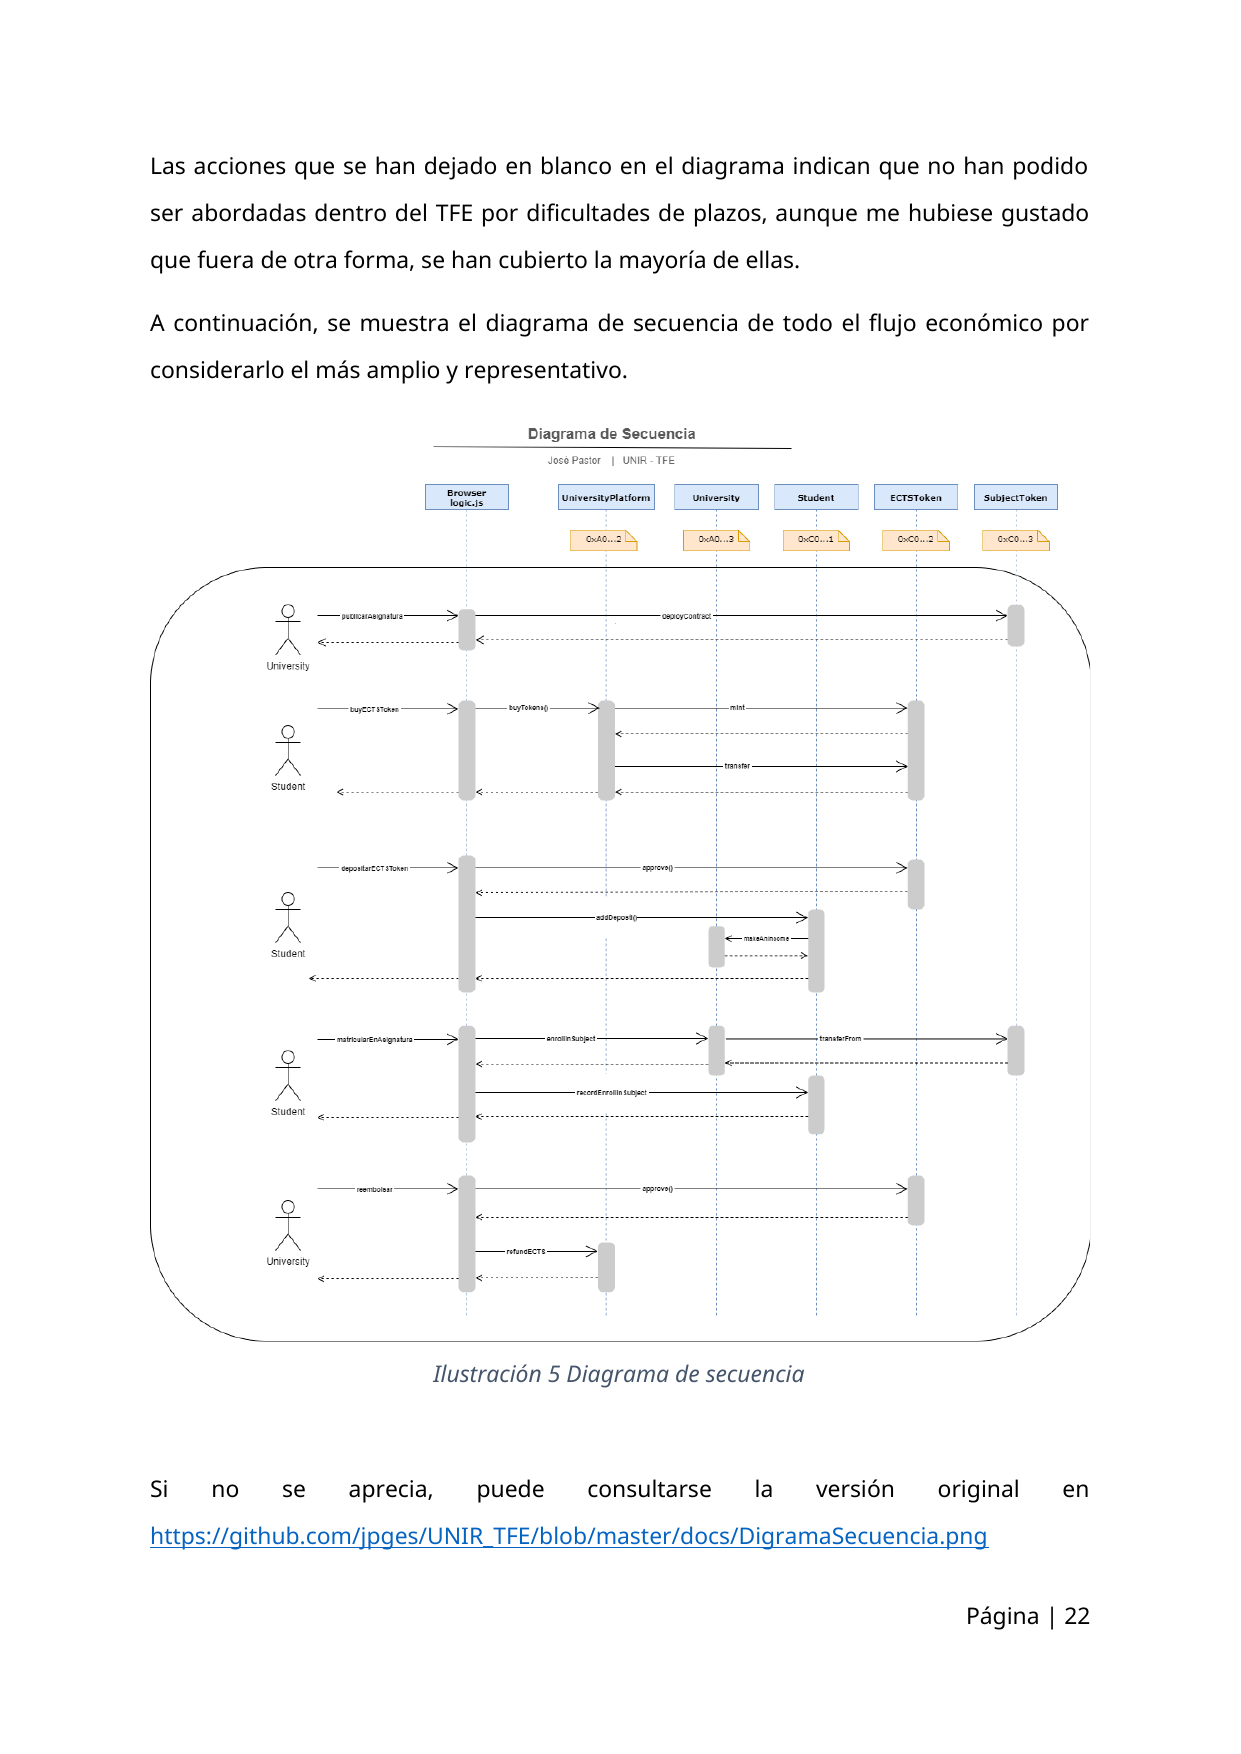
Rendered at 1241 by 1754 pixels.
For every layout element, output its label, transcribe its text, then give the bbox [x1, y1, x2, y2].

text Si no se aprecia, puede consultarse la versión original en https://github.com/jpges/UNIR_TFE/blob/master/docs/DigramaSecuencia.png [150, 1473, 1090, 1551]
text Las acciones que se han dejado en blanco en el diagrama indican que no han podido ser abordadas dentro del TFE por dificultades de plazos, aunque me hubiese gustado que fuera de otra forma, se han cubierto la mayoría de ellas. [150, 150, 1090, 275]
text A continuación, se muestra el diagrama de secuencia de todo el flujo económico por considerarlo el más amplio y representativo. [150, 307, 1090, 385]
picture [150, 417, 1091, 1342]
